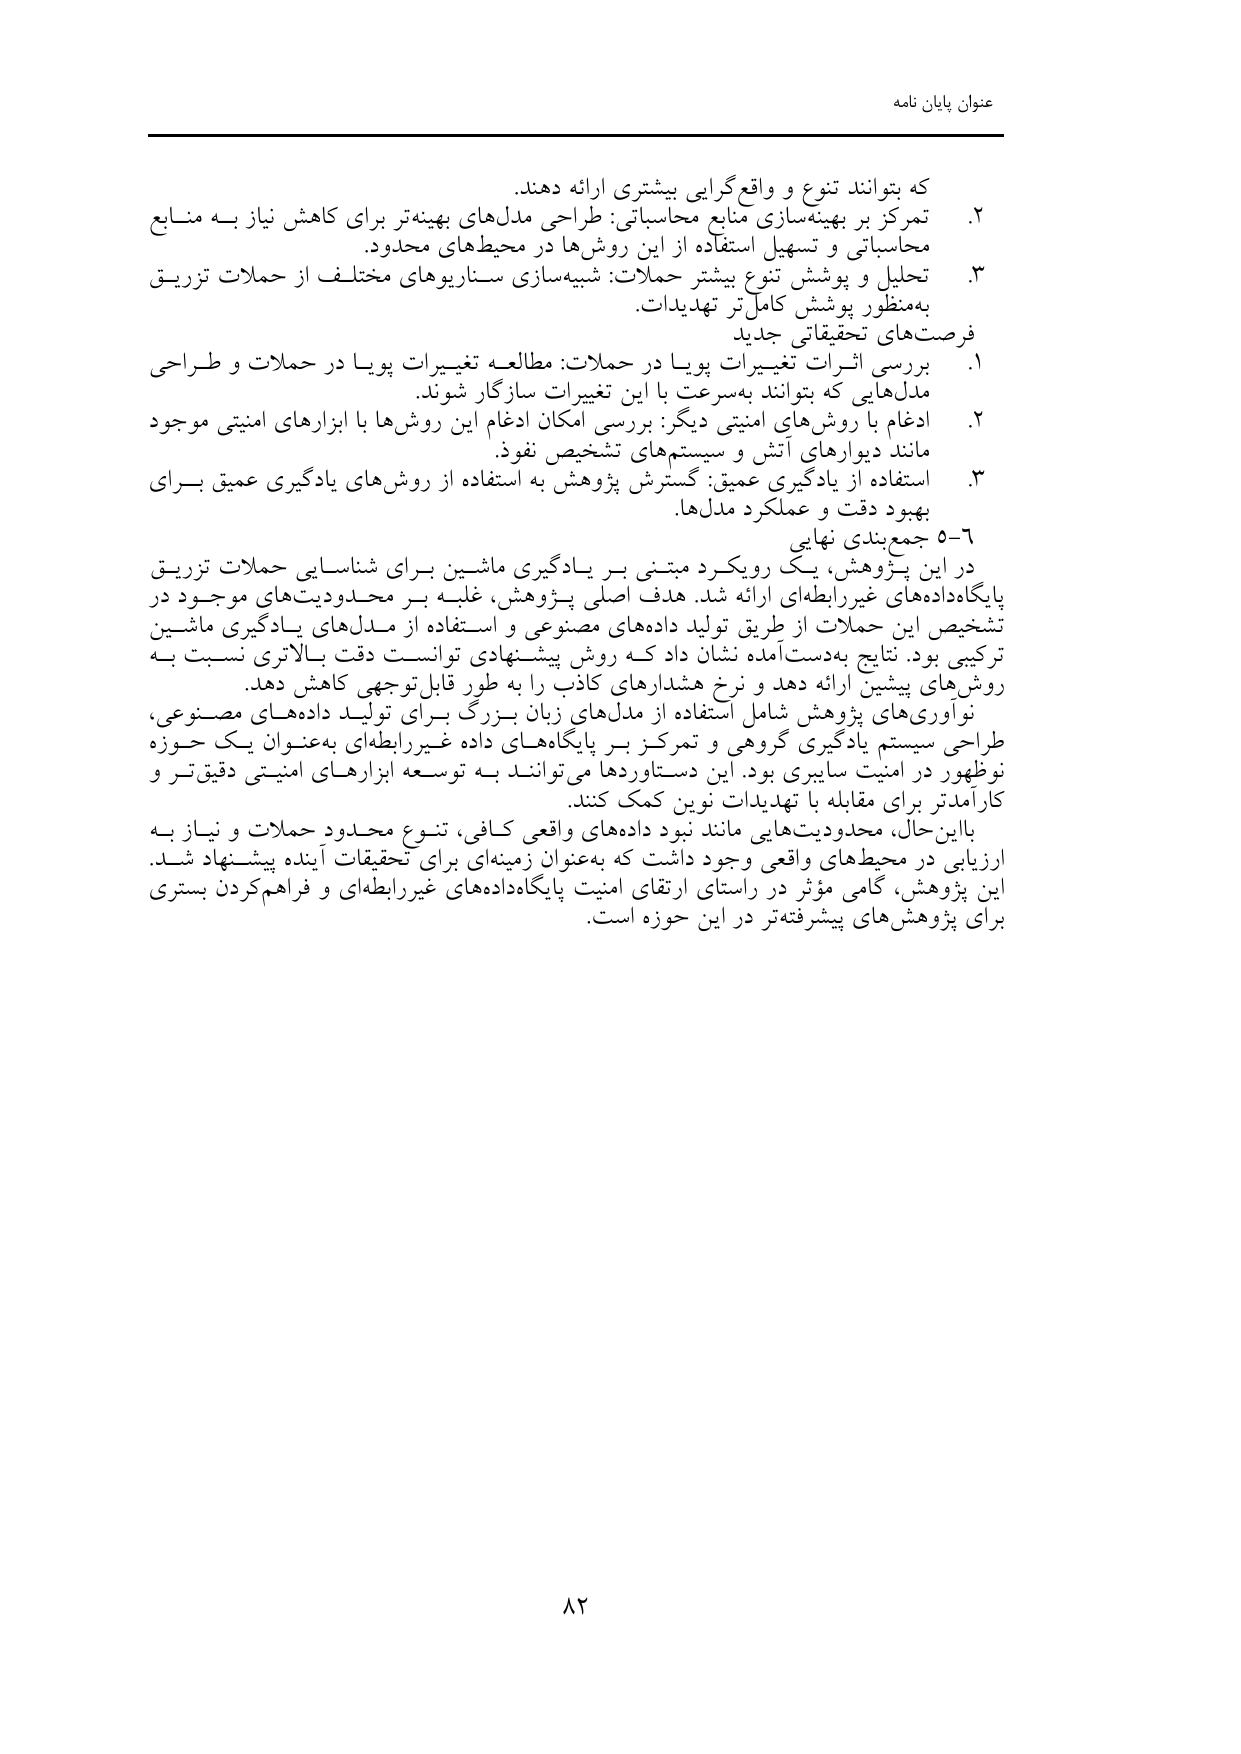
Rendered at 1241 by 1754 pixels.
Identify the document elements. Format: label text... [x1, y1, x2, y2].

list تحلیل و پوشش تنوع بیشتر حملات: شبیه‌سازی سناریوهای مختلف از حملات تزریق به‌منظور پوشش کامل‌تر تهدیدات. [148, 265, 966, 323]
text در این پژوهش، یک رویکرد مبتنی بر یادگیری ماشین برای شناسایی حملات تزریق پایگاه‌داده‌های غیررابطه‌ای ارائه شد. هدف اصلی پژوهش، غلبه بر محدودیت‌های موجود در تشخیص این حملات از طریق تولید داده‌های مصنوعی و استفاده از مدل‌های یادگیری ماشین ترکیبی بود. نتایج به‌دست‌آمده نشان داد که روش پیشنهادی توانست دقت بالاتری نسبت به روش‌های پیشین ارائه دهد و نرخ هشدارهای کاذب را به طور قابل‌توجهی کاهش دهد. [148, 556, 1004, 702]
text بااین‌حال، محدودیت‌هایی مانند نبود داده‌های واقعی کافی، تنوع محدود حملات و نیاز به ارزیابی در محیط‌های واقعی وجود داشت که به‌عنوان زمینه‌ای برای تحقیقات آینده پیشنهاد شد. این پژوهش، گامی مؤثر در راستای ارتقای امنیت پایگاه‌داده‌های غیررابطه‌ای و فراهم‌کردن بستری برای پژوهش‌های پیشرفته‌تر در این حوزه است. [148, 819, 1004, 936]
text فرصت‌های تحقیقاتی جدید [148, 323, 1004, 352]
text نوآوری‌های پژوهش شامل استفاده از مدل‌های زبان بزرگ برای تولید داده‌های مصنوعی، طراحی سیستم یادگیری گروهی و تمرکز بر پایگاه‌های داده غیررابطه‌ای به‌عنوان یک حوزه نوظهور در امنیت سایبری بود. این دستاوردها می‌توانند به توسعه ابزارهای امنیتی دقیق‌تر و کارآمدتر برای مقابله با تهدیدات نوین کمک کنند. [148, 702, 1004, 819]
list ادغام با روش‌های امنیتی دیگر: بررسی امکان ادغام این روش‌ها با ابزارهای امنیتی موجود مانند دیوارهای آتش و سیستم‌های تشخیص نفوذ. [148, 411, 966, 469]
list بررسی اثرات تغییرات پویا در حملات: مطالعه تغییرات پویا در حملات و طراحی مدل‌هایی که بتوانند به‌سرعت با این تغییرات سازگار شوند. [148, 352, 966, 411]
list استفاده از یادگیری عمیق: گسترش پژوهش به استفاده از روش‌های یادگیری عمیق برای بهبود دقت و عملکرد مدل‌ها. [148, 469, 966, 527]
list تمرکز بر بهینه‌سازی منابع محاسباتی: طراحی مدل‌های بهینه‌تر برای کاهش نیاز به منابع محاسباتی و تسهیل استفاده از این روش‌ها در محیط‌های محدود. [148, 206, 966, 265]
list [148, 177, 966, 206]
text 5-6 جمع‌بندی نهایی [148, 527, 1004, 556]
